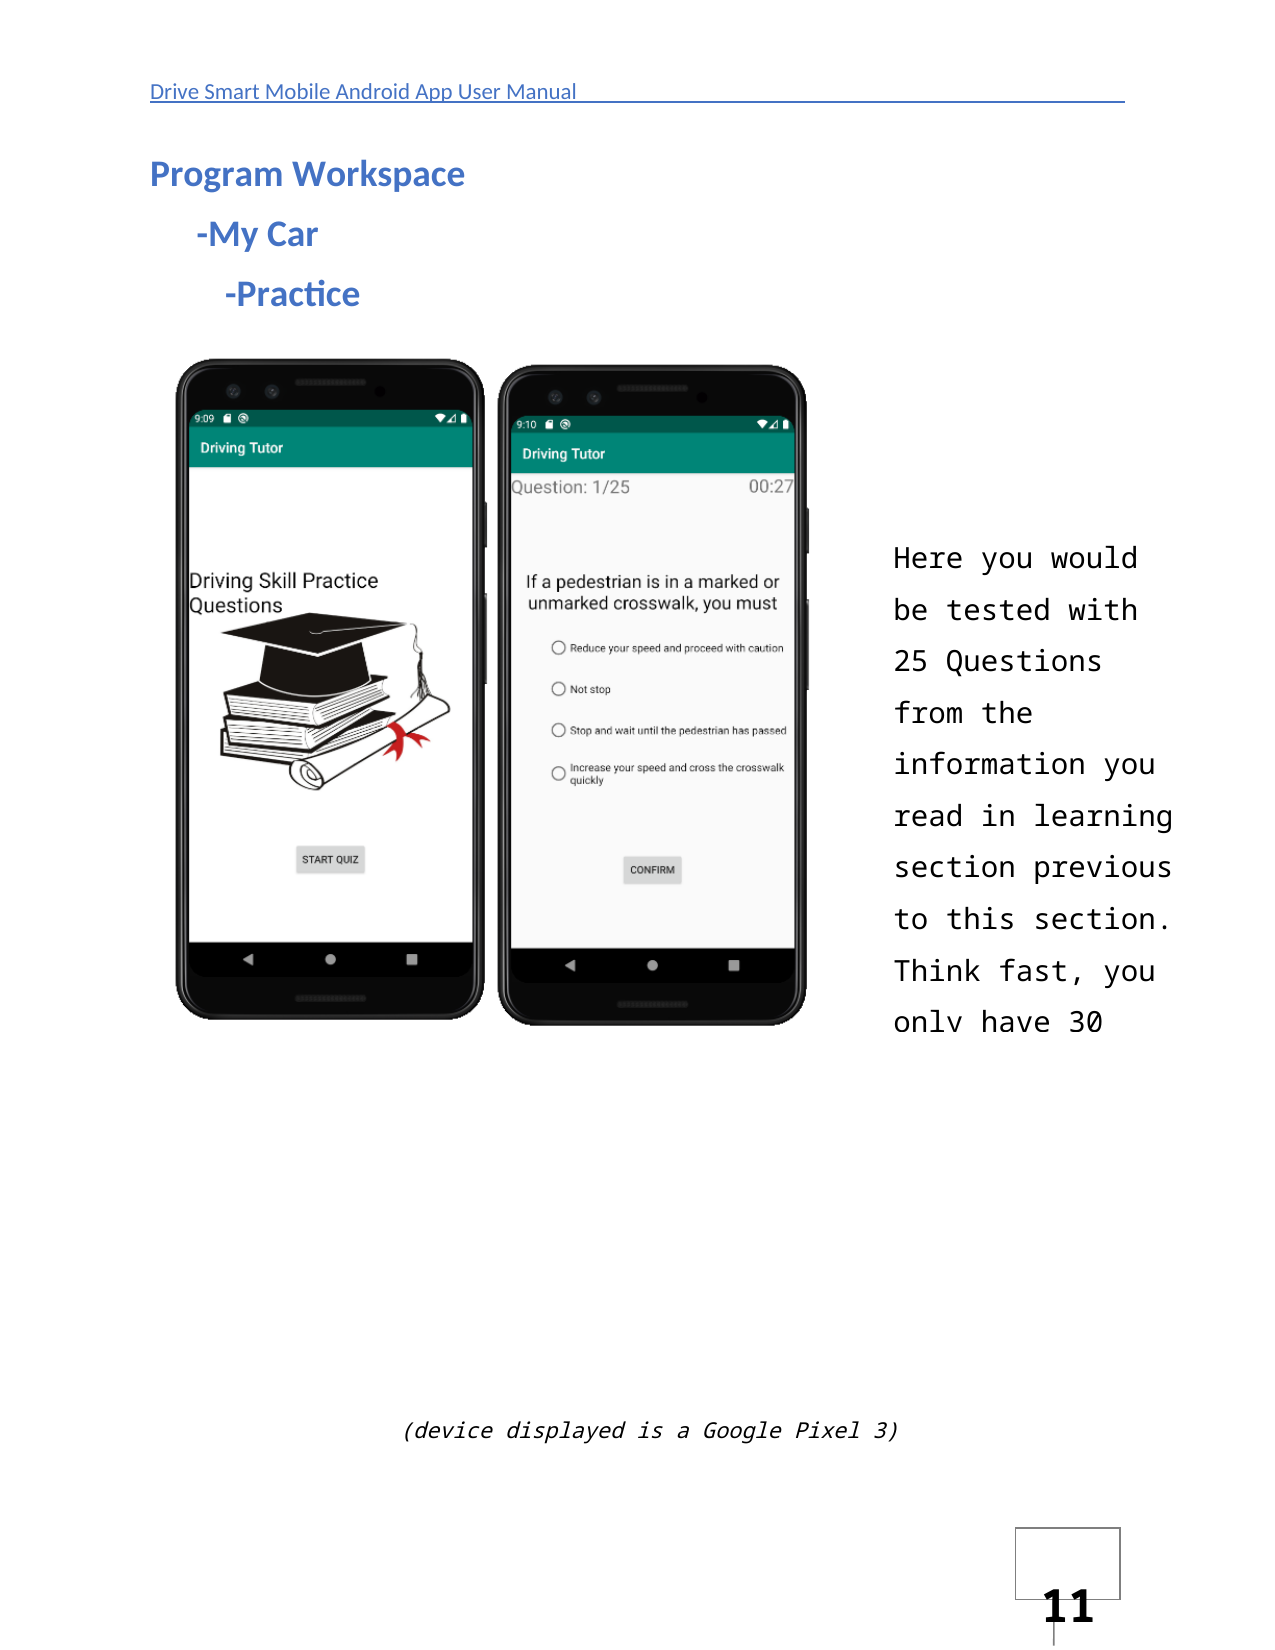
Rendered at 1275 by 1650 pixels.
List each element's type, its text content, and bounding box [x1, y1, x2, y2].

text -My Car [196, 210, 1125, 256]
picture [150, 346, 811, 1032]
text (device displayed is a Google Pixel 3) [150, 1415, 1125, 1444]
text -Practice [150, 270, 1125, 316]
text Program Workspace [150, 150, 1125, 196]
